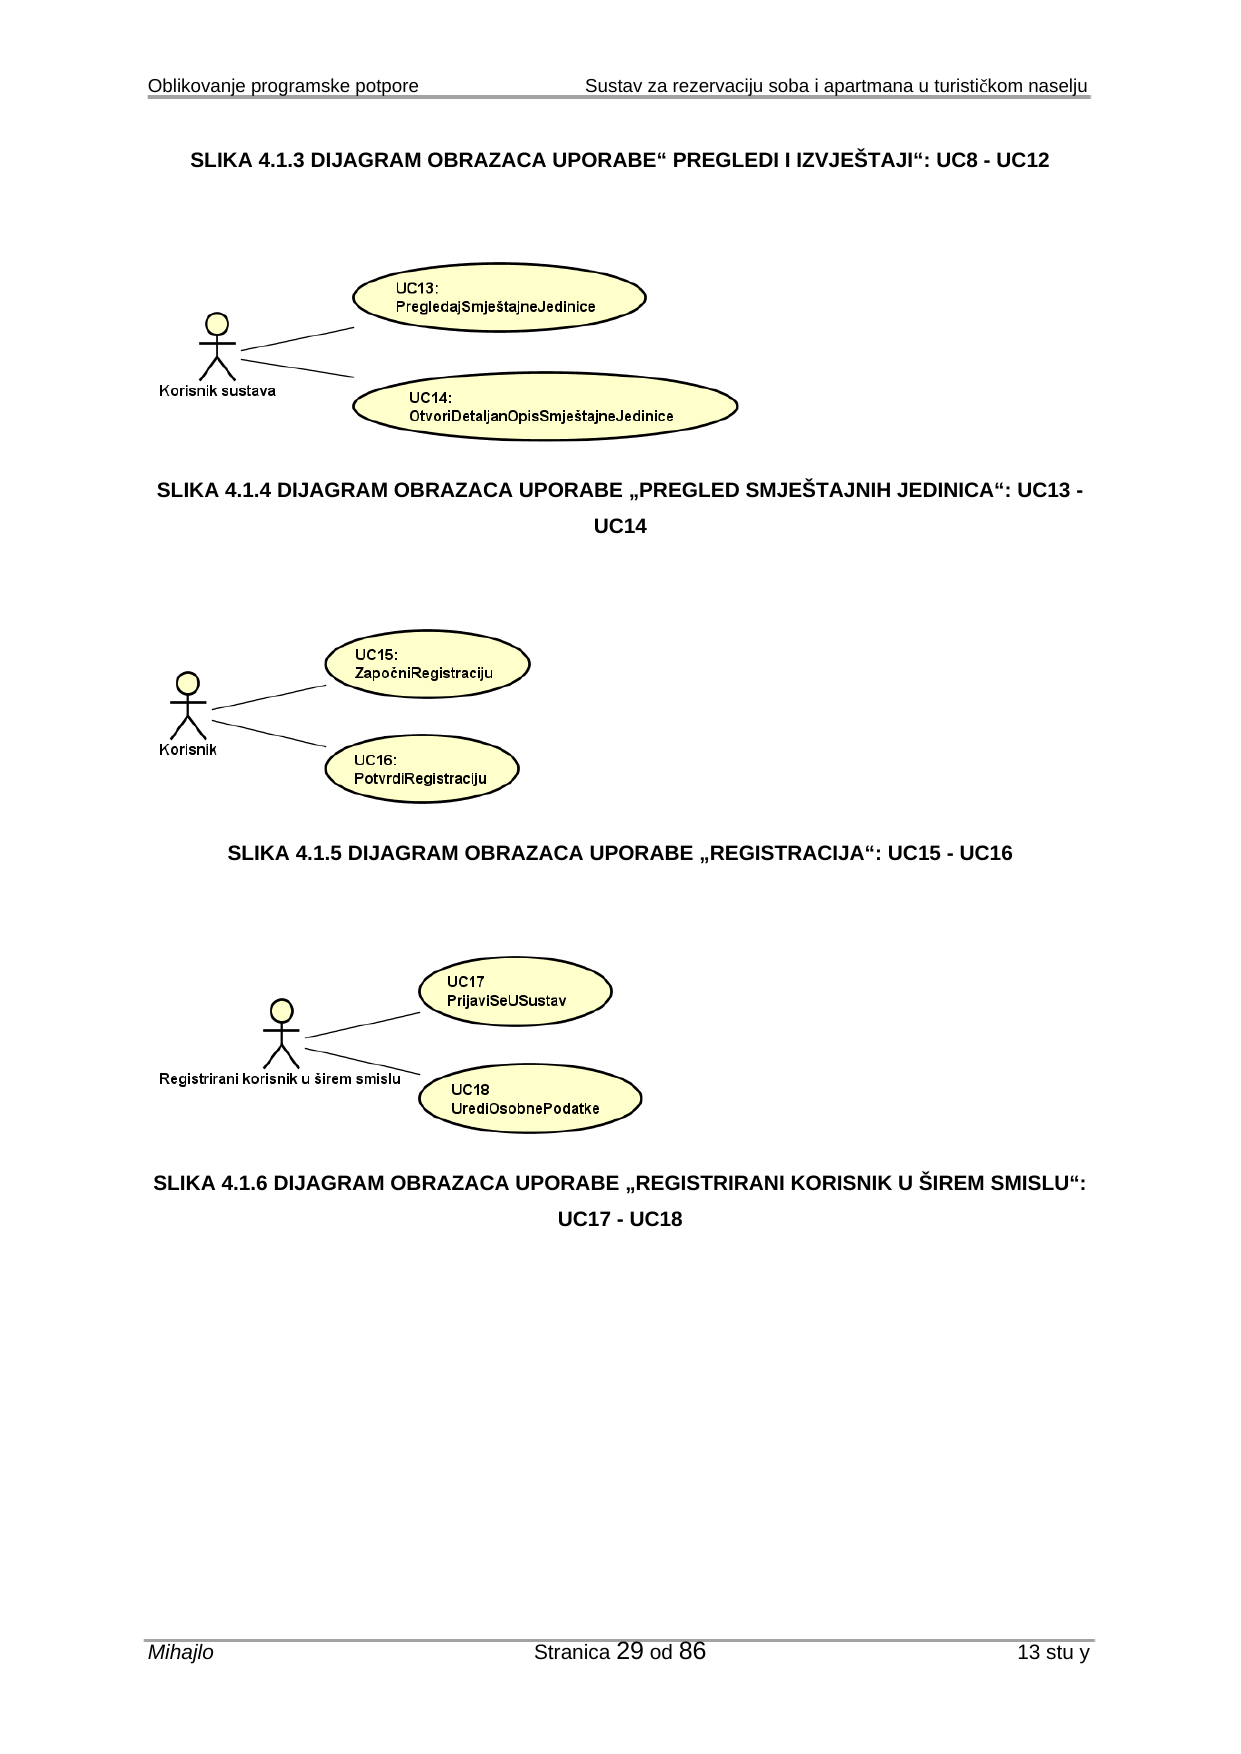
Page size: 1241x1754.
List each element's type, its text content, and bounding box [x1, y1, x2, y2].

picture [147, 95, 1092, 99]
text Slika 4.1.4 Dijagram obrazaca uporabe „Pregled smještajnih jedinica“: UC13 - UC14 [148, 478, 1093, 538]
picture [147, 618, 541, 814]
text Slika 4.1.5 Dijagram obrazaca uporabe „Registracija“: UC15 - UC16 [148, 841, 1093, 864]
picture [147, 251, 749, 452]
picture [147, 944, 652, 1145]
text Slika 4.1.3 Dijagram obrazaca uporabe“ Pregledi i izvještaji“: UC8 - UC12 [148, 148, 1093, 172]
text Slika 4.1.6 Dijagram obrazaca uporabe „Registrirani korisnik U ŠIREM SMISLU“: UC17 - UC18 [148, 1171, 1093, 1231]
